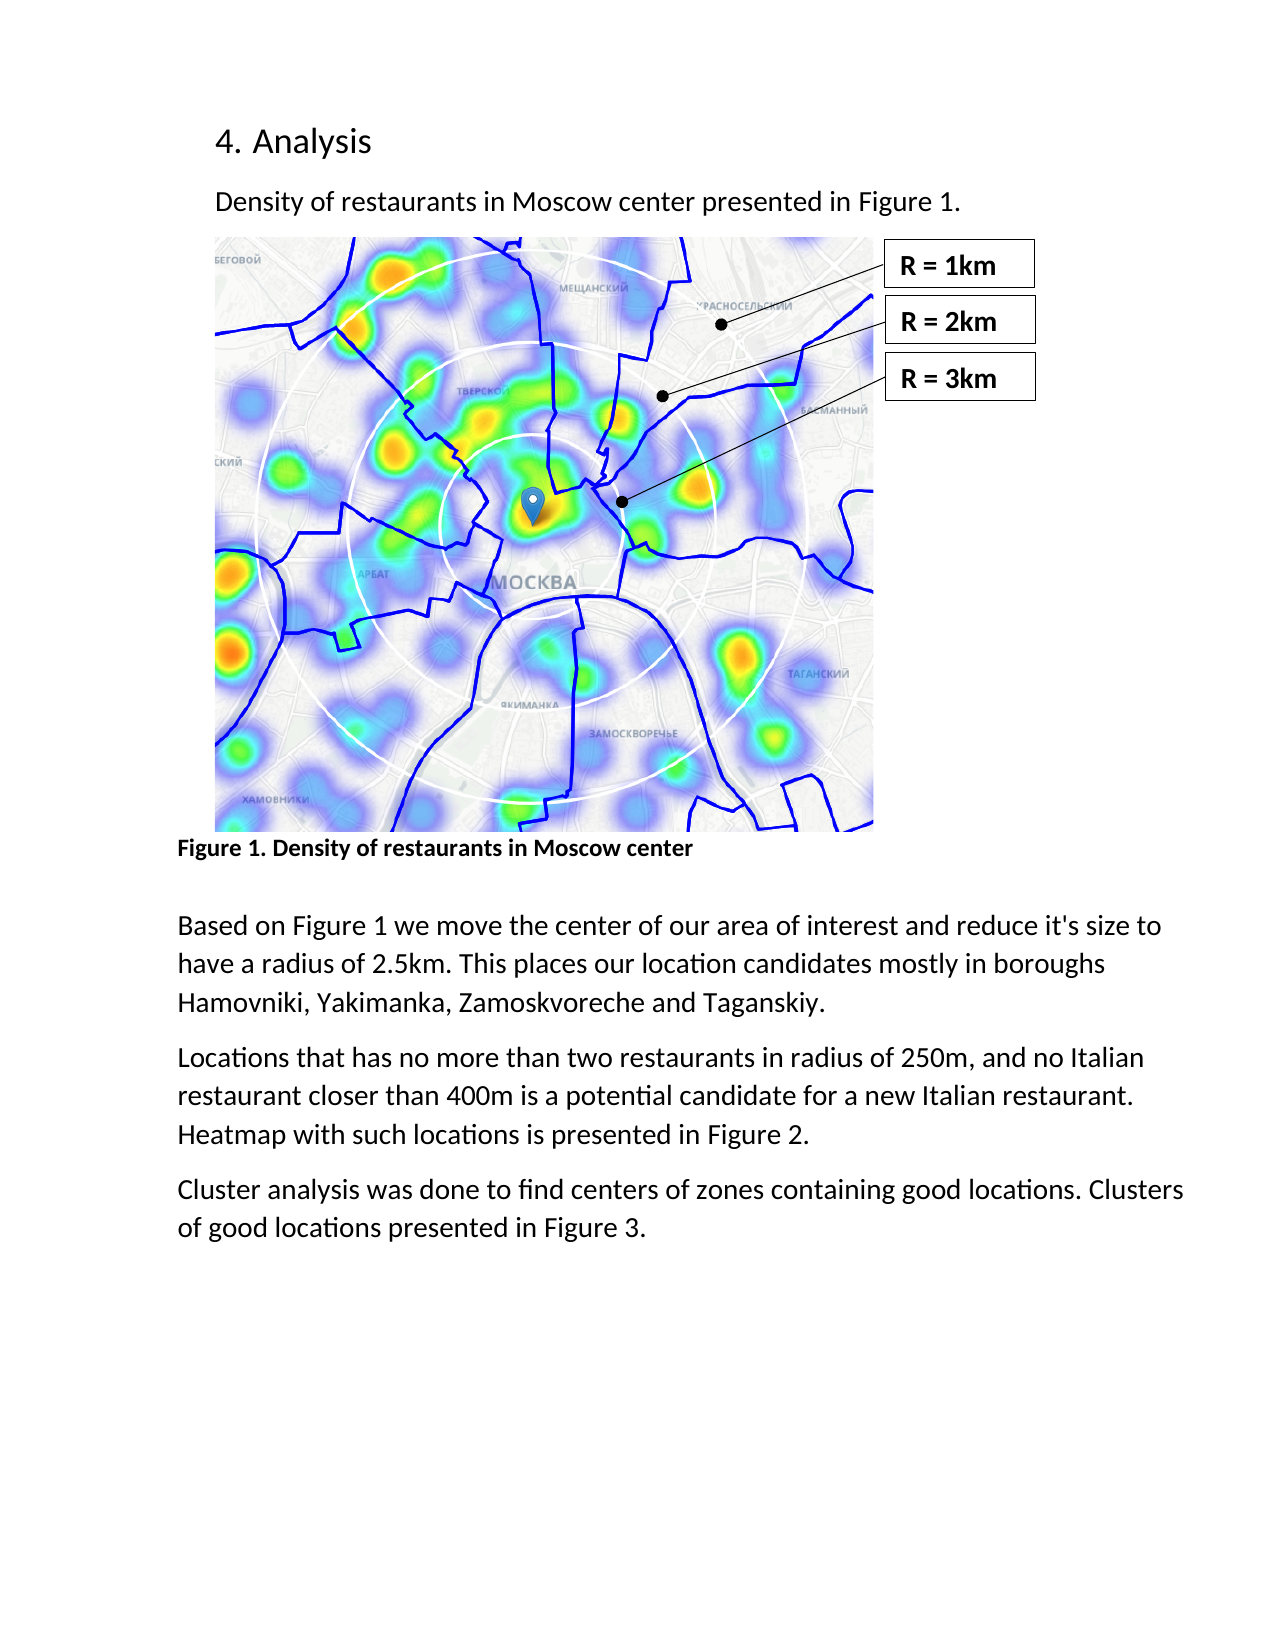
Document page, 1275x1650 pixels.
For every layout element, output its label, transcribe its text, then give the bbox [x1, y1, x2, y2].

text Based on Figure 1 we move the center of our area of interest and reduce it's size to have a radius of 2.5km. This places our location candidates mostly in boroughs Hamovniki, Yakimanka, Zamoskvoreche and Taganskiy. [177, 907, 1186, 1019]
text Density of restaurants in Moscow center presented in Figure 1. [215, 183, 1186, 218]
text Cluster analysis was done to find centers of zones containing good locations. Clusters of good locations presented in Figure 3. [177, 1171, 1186, 1245]
list Analysis [215, 118, 1186, 163]
text Figure 1. Density of restaurants in Moscow center [177, 832, 1186, 862]
text Locations that has no more than two restaurants in radius of 250m, and no Italian restaurant closer than 400m is a potential candidate for a new Italian restaurant. Heatmap with such locations is presented in Figure 2. [177, 1039, 1186, 1151]
picture [214, 237, 874, 832]
